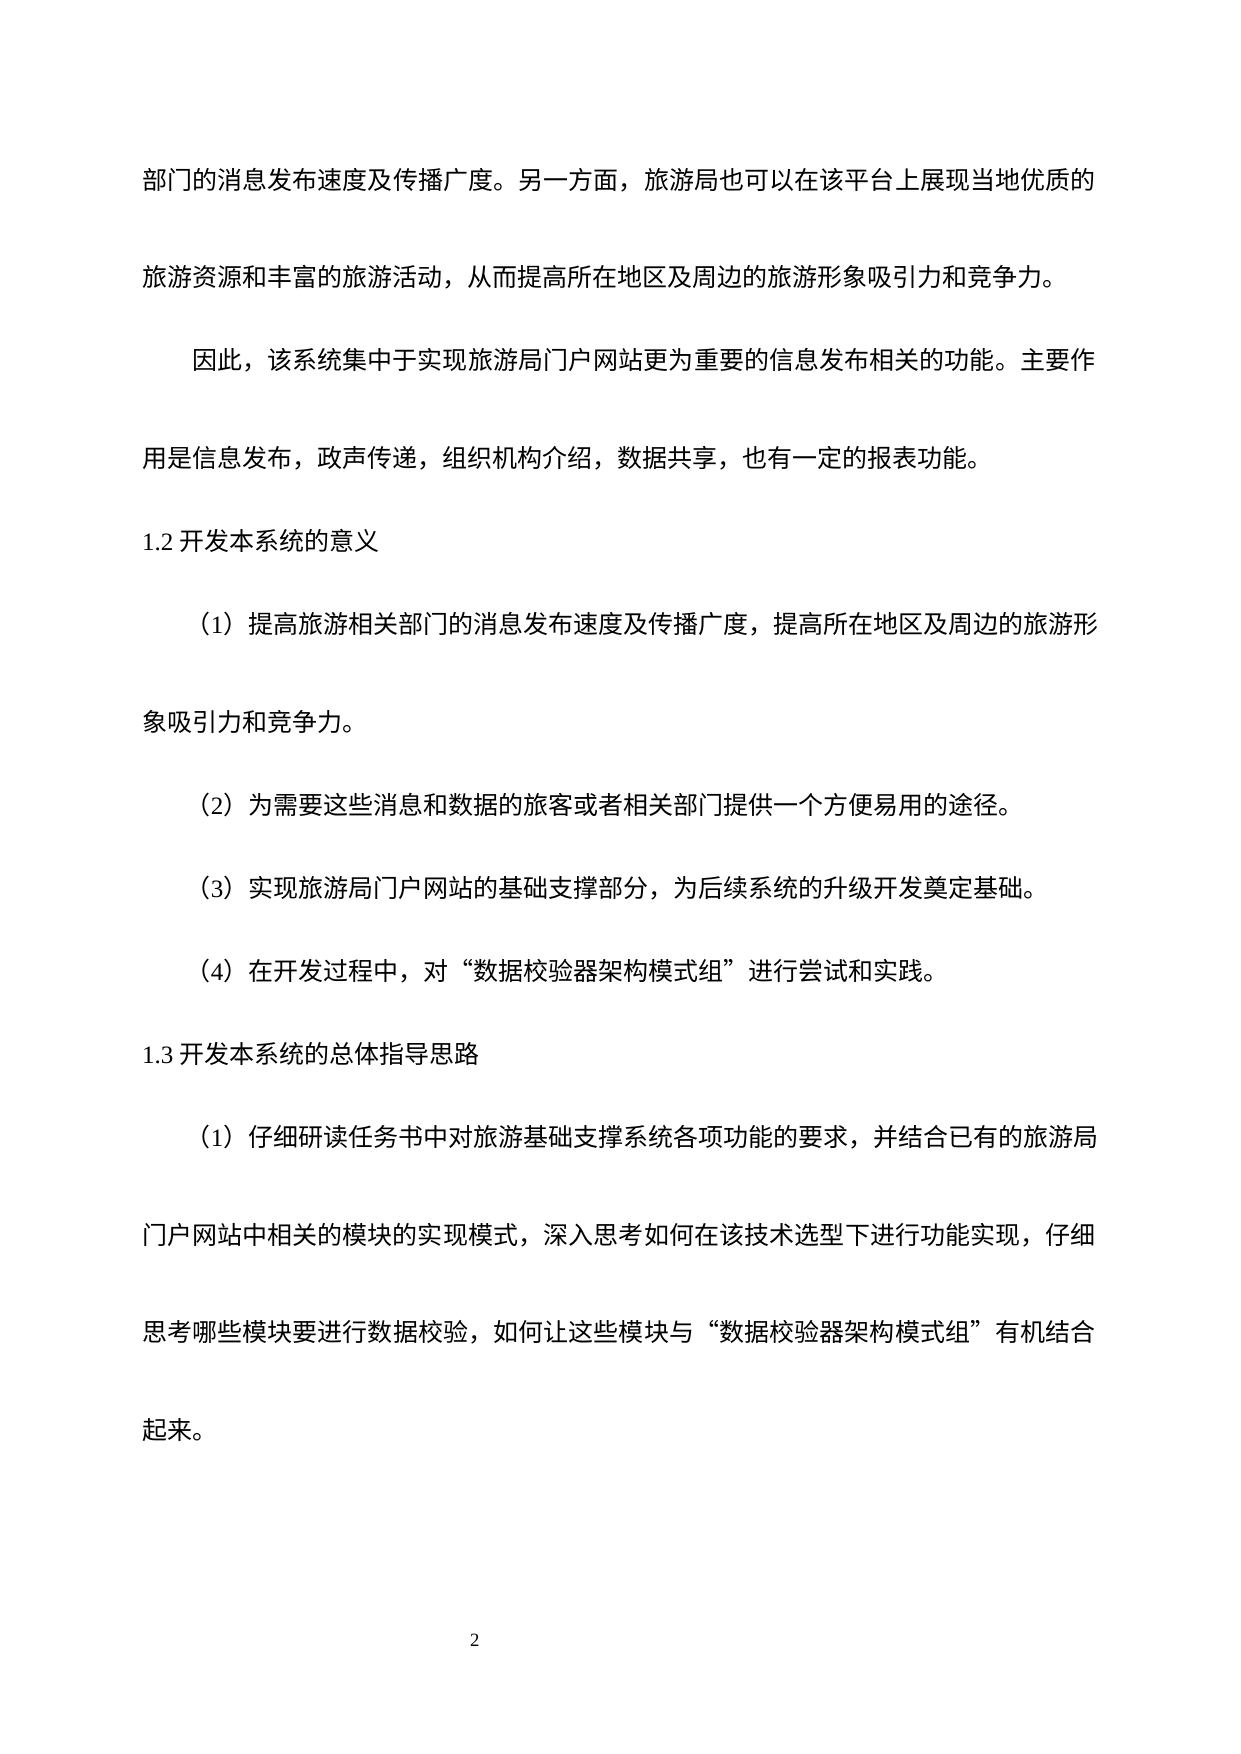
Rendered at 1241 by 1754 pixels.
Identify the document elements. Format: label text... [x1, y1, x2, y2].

text 开发本系统的意义 [142, 507, 1098, 572]
text 因此，该系统集中于实现旅游局门户网站更为重要的信息发布相关的功能。主要作用是信息发布，政声传递，组织机构介绍，数据共享，也有一定的报表功能。 [142, 326, 1098, 489]
text （1）仔细研读任务书中对旅游基础支撑系统各项功能的要求，并结合已有的旅游局门户网站中相关的模块的实现模式，深入思考如何在该技术选型下进行功能实现，仔细思考哪些模块要进行数据校验，如何让这些模块与“数据校验器架构模式组”有机结合起来。 [142, 1103, 1098, 1461]
text （1）提高旅游相关部门的消息发布速度及传播广度，提高所在地区及周边的旅游形象吸引力和竞争力。 [142, 590, 1098, 753]
text （3）实现旅游局门户网站的基础支撑部分，为后续系统的升级开发奠定基础。 [142, 854, 1098, 919]
text 开发本系统的总体指导思路 [142, 1020, 1098, 1085]
text （2）为需要这些消息和数据的旅客或者相关部门提供一个方便易用的途径。 [142, 771, 1098, 836]
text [142, 146, 1098, 308]
text （4）在开发过程中，对“数据校验器架构模式组”进行尝试和实践。 [142, 937, 1098, 1002]
